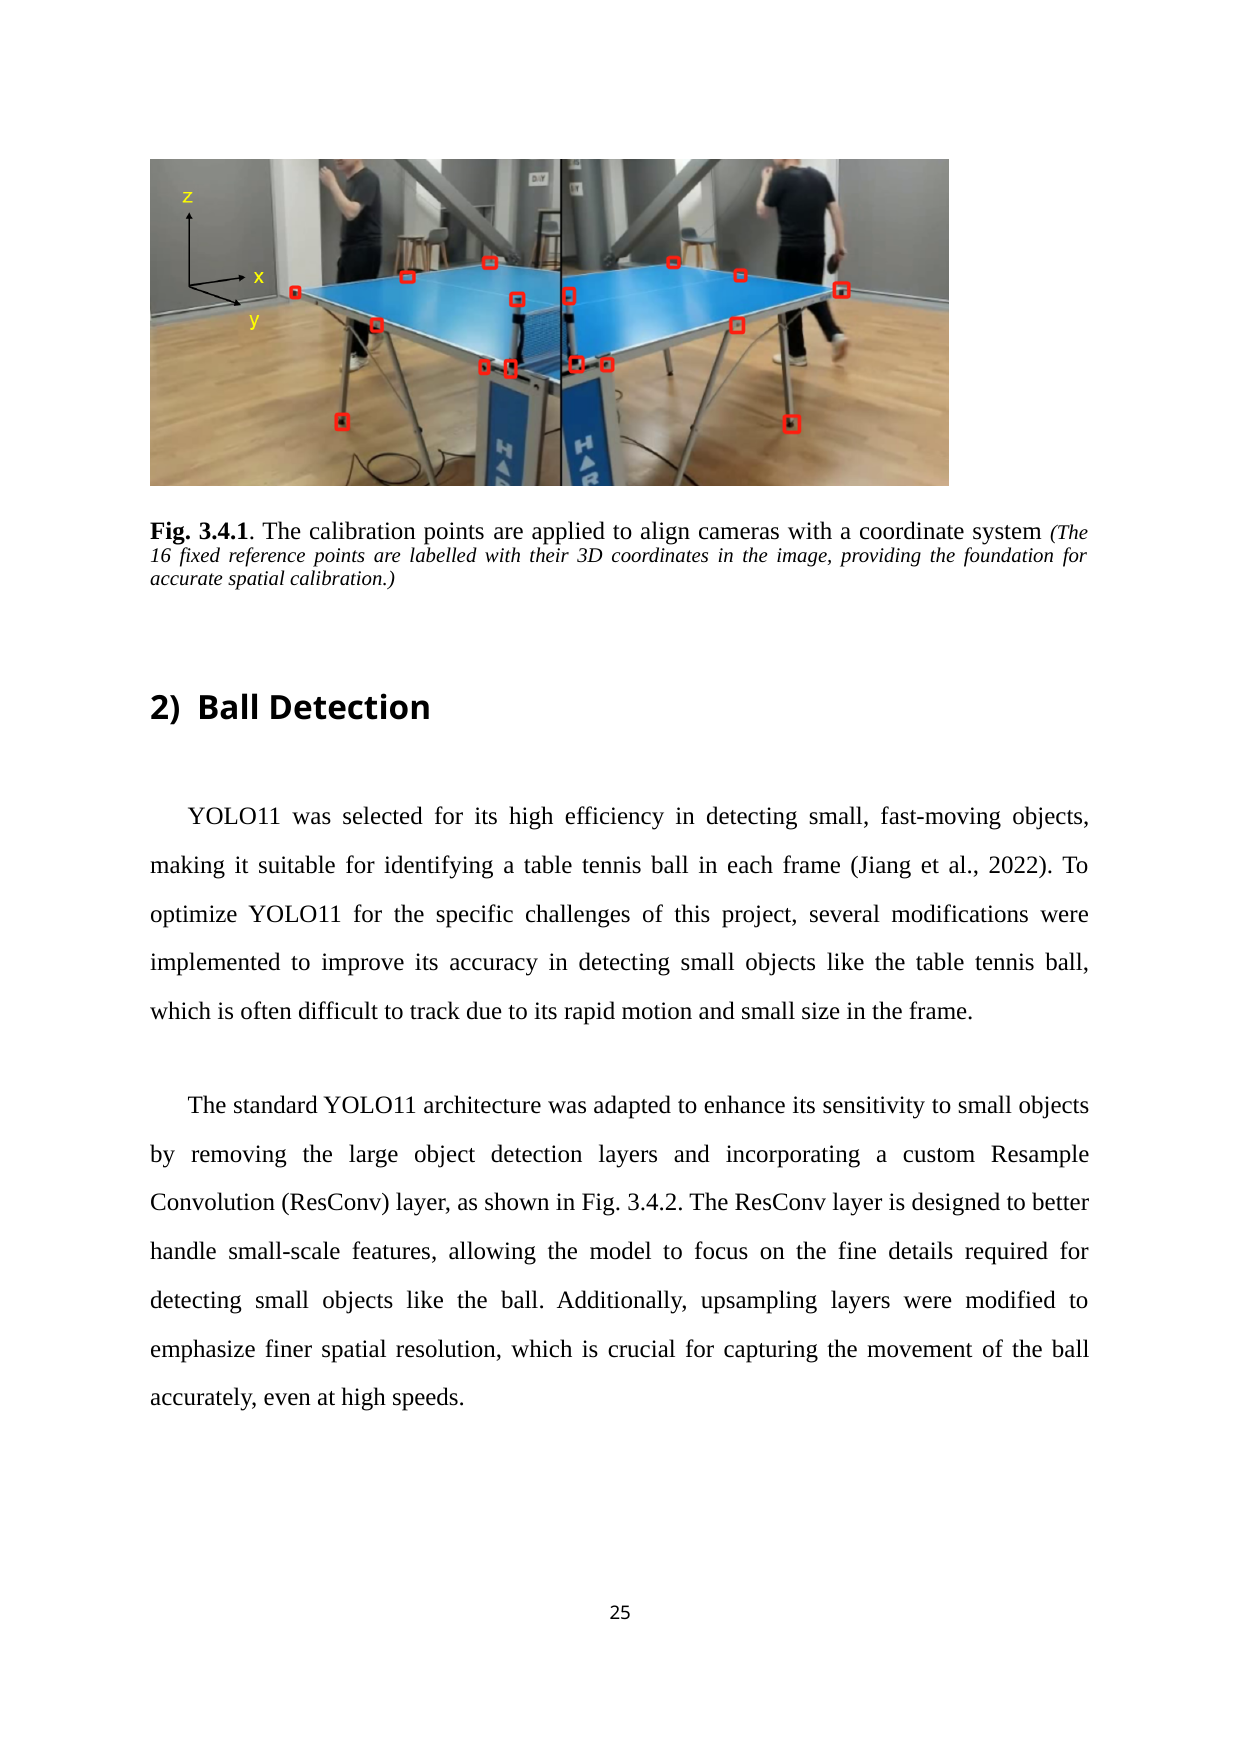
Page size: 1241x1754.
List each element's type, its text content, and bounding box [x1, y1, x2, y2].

text Fig. 3.4.1. The calibration points are applied to align cameras with a coordinate system (The 16 fixed reference points are labelled with their 3D coordinates in the image, providing the foundation for accurate spatial calibration.) [150, 517, 1090, 590]
subtitle Ball Detection [150, 674, 1090, 739]
picture [150, 159, 949, 486]
text The standard YOLO11 architecture was adapted to enhance its sensitivity to small objects by removing the large object detection layers and incorporating a custom Resample Convolution (ResConv) layer, as shown in Fig. 3.4.2. The ResConv layer is designed to better handle small-scale features, allowing the model to focus on the fine details required for detecting small objects like the ball. Additionally, upsampling layers were modified to emphasize finer spatial resolution, which is crucial for capturing the movement of the ball accurately, even at high speeds. [150, 1088, 1090, 1413]
text YOLO11 was selected for its high efficiency in detecting small, fast-moving objects, making it suitable for identifying a table tennis ball in each frame (Jiang et al., 2022). To optimize YOLO11 for the specific challenges of this project, several modifications were implemented to improve its accuracy in detecting small objects like the table tennis ball, which is often difficult to track due to its rapid motion and small size in the frame. [150, 799, 1090, 1027]
